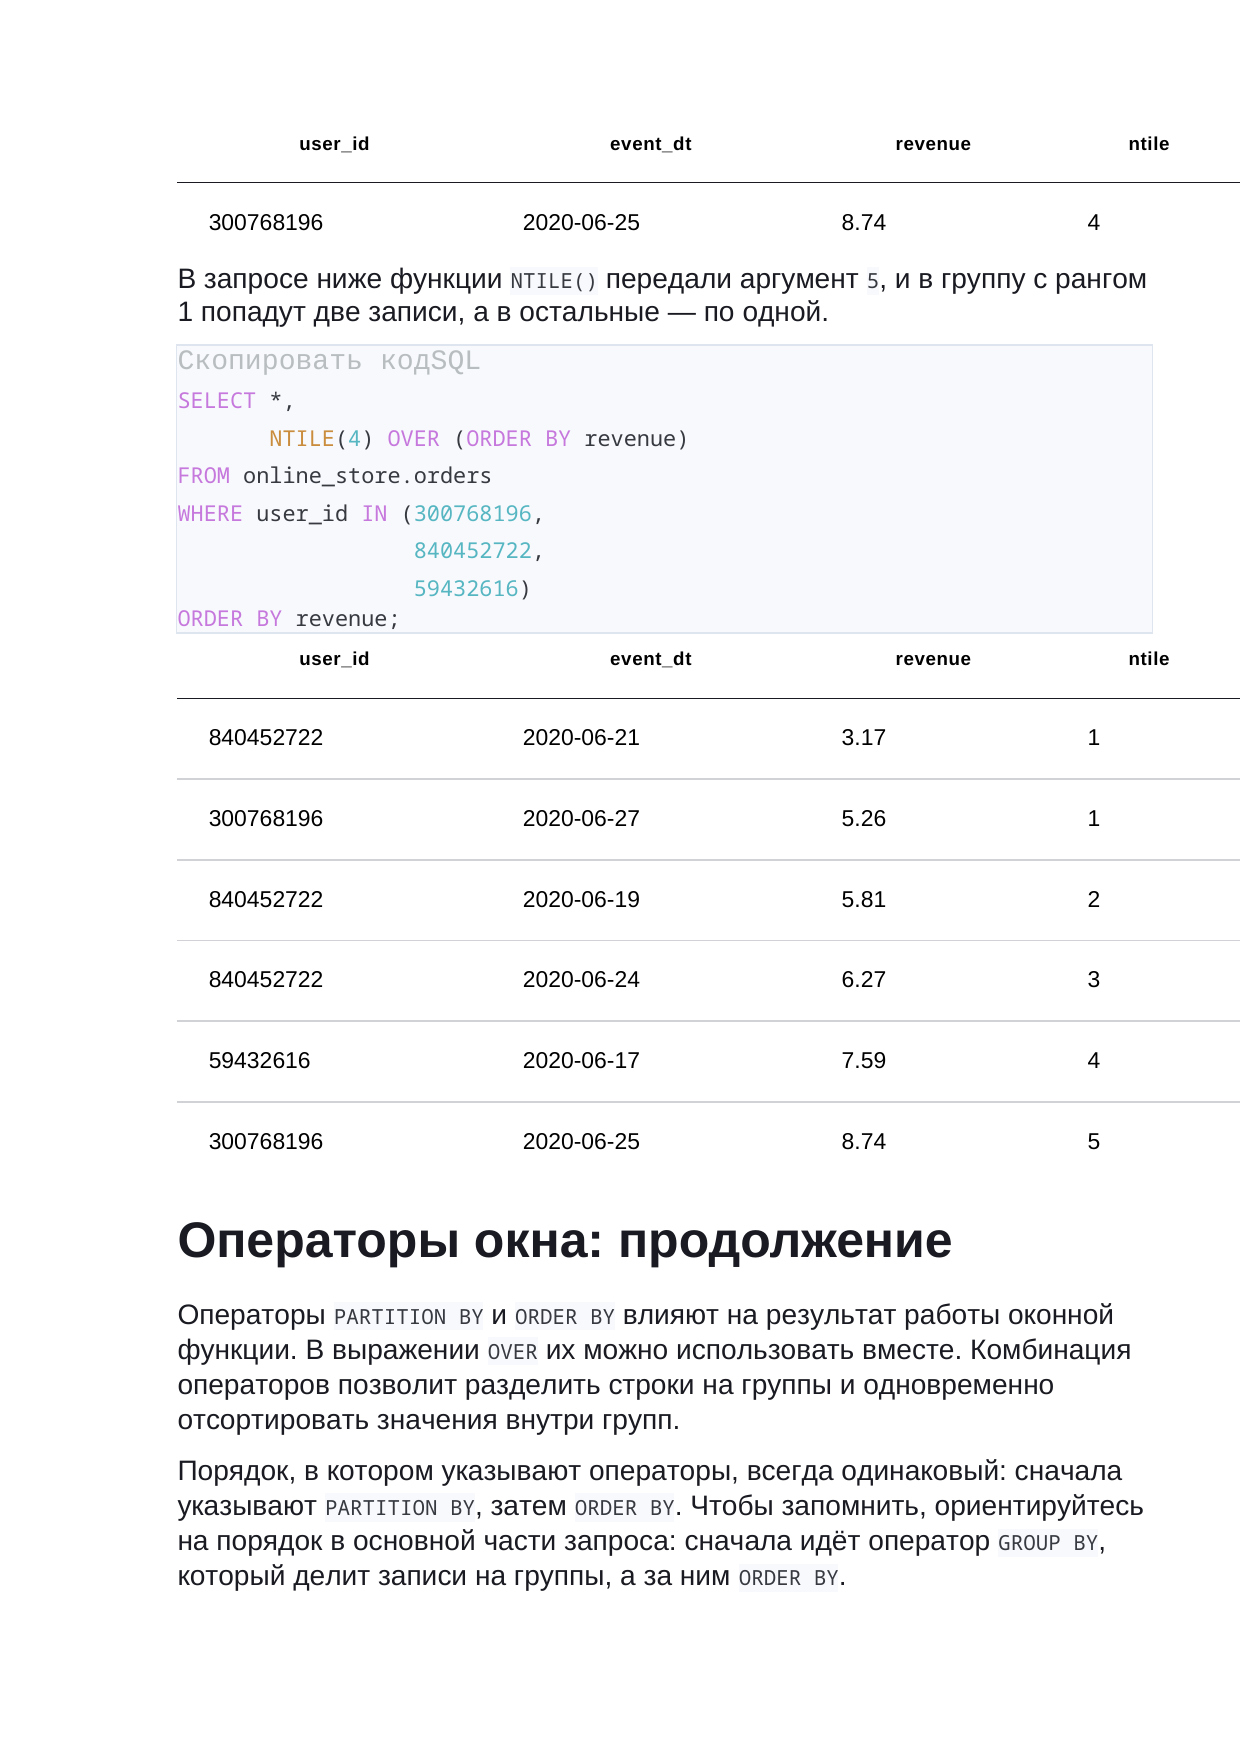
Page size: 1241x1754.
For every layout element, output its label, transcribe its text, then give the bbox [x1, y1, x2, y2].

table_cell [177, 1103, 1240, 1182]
text NTILE(4) OVER (ORDER BY revenue) [177, 415, 1152, 452]
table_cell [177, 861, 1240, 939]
text WHERE user_id IN (300768196, [177, 490, 1152, 527]
text FROM online_store.orders [177, 452, 1152, 490]
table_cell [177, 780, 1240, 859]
text 840452722, [177, 527, 1152, 565]
text Скопировать кодSQL [177, 346, 1152, 377]
subtitle Операторы окна: продолжение [177, 1211, 1152, 1268]
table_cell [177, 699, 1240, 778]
text Порядок, в котором указывают операторы, всегда одинаковый: сначала указывают PARTITION BY, затем ORDER BY. Чтобы запомнить, ориентируйтесь на порядок в основной части запроса: сначала идёт оператор GROUP BY, который делит записи на группы, а за ним ORDER BY. [177, 1454, 1152, 1592]
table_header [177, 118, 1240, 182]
text В запросе ниже функции NTILE() передали аргумент 5, и в группу с рангом 1 попадут две записи, а в остальные — по одной. [177, 262, 1152, 327]
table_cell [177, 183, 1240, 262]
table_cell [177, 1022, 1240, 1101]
text ORDER BY revenue; [177, 601, 1152, 632]
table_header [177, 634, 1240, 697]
text SELECT *, [177, 377, 1152, 415]
text Операторы PARTITION BY и ORDER BY влияют на результат работы оконной функции. В выражении OVER их можно использовать вместе. Комбинация операторов позволит разделить строки на группы и одновременно отсортировать значения внутри групп. [177, 1298, 1152, 1435]
text 59432616) [177, 565, 1152, 601]
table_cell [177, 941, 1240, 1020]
